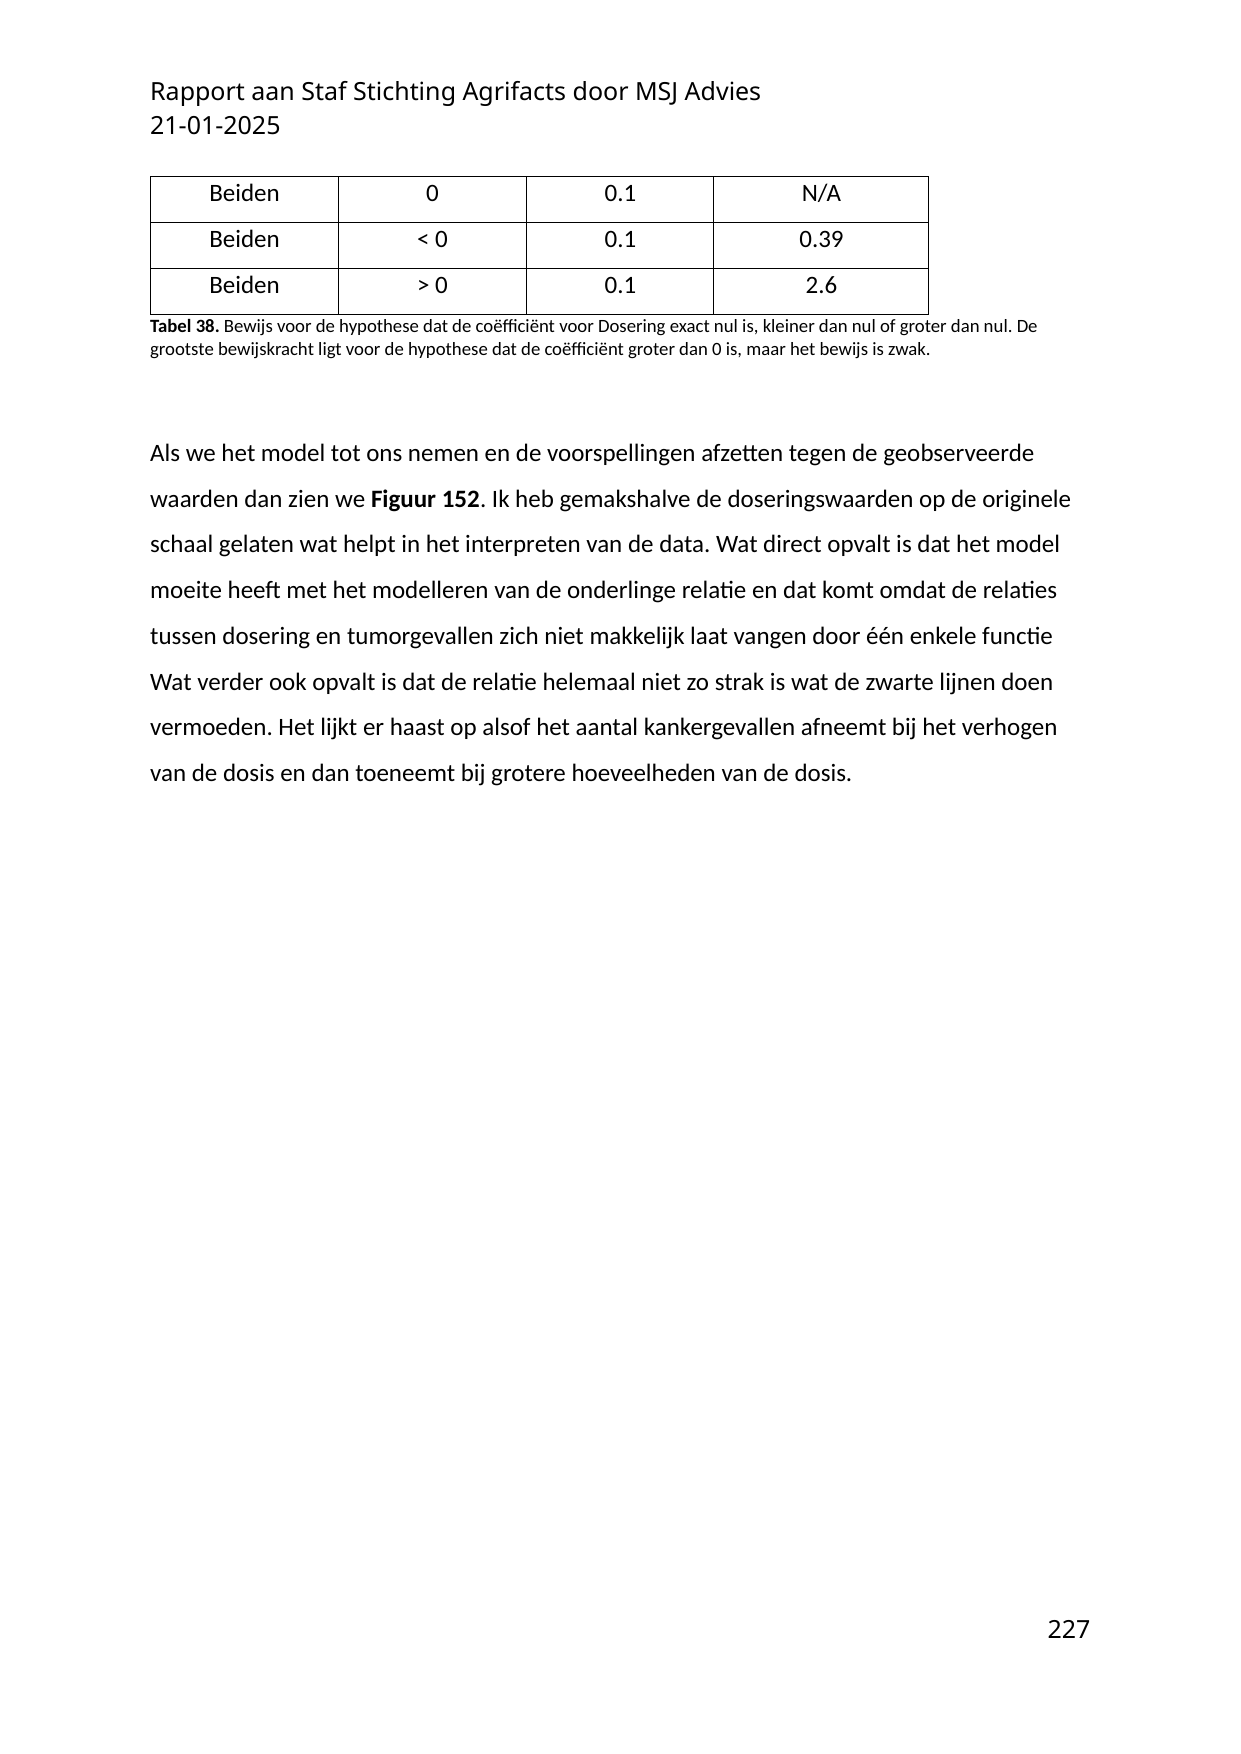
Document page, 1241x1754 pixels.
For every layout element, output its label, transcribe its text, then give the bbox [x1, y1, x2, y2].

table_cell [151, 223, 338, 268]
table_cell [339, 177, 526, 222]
text Tabel 38. Bewijs voor de hypothese dat de coëfficiënt voor Dosering exact nul is, kleiner dan nul of groter dan nul. De grootste bewijskracht ligt voor de hypothese dat de coëfficiënt groter dan 0 is, maar het bewijs is zwak. [150, 314, 1090, 360]
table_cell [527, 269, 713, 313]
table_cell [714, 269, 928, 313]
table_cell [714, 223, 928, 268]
text Als we het model tot ons nemen en de voorspellingen afzetten tegen de geobserveerde waarden dan zien we Figuur 152. Ik heb gemakshalve de doseringswaarden op de originele schaal gelaten wat helpt in het interpreten van de data. Wat direct opvalt is dat het model moeite heeft met het modelleren van de onderlinge relatie en dat komt omdat de relaties tussen dosering en tumorgevallen zich niet makkelijk laat vangen door één enkele functie Wat verder ook opvalt is dat de relatie helemaal niet zo strak is wat de zwarte lijnen doen vermoeden. Het lijkt er haast op alsof het aantal kankergevallen afneemt bij het verhogen van de dosis en dan toeneemt bij grotere hoeveelheden van de dosis. [150, 437, 1090, 788]
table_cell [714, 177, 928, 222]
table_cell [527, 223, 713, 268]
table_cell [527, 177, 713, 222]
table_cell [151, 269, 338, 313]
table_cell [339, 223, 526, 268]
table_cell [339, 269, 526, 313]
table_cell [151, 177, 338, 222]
